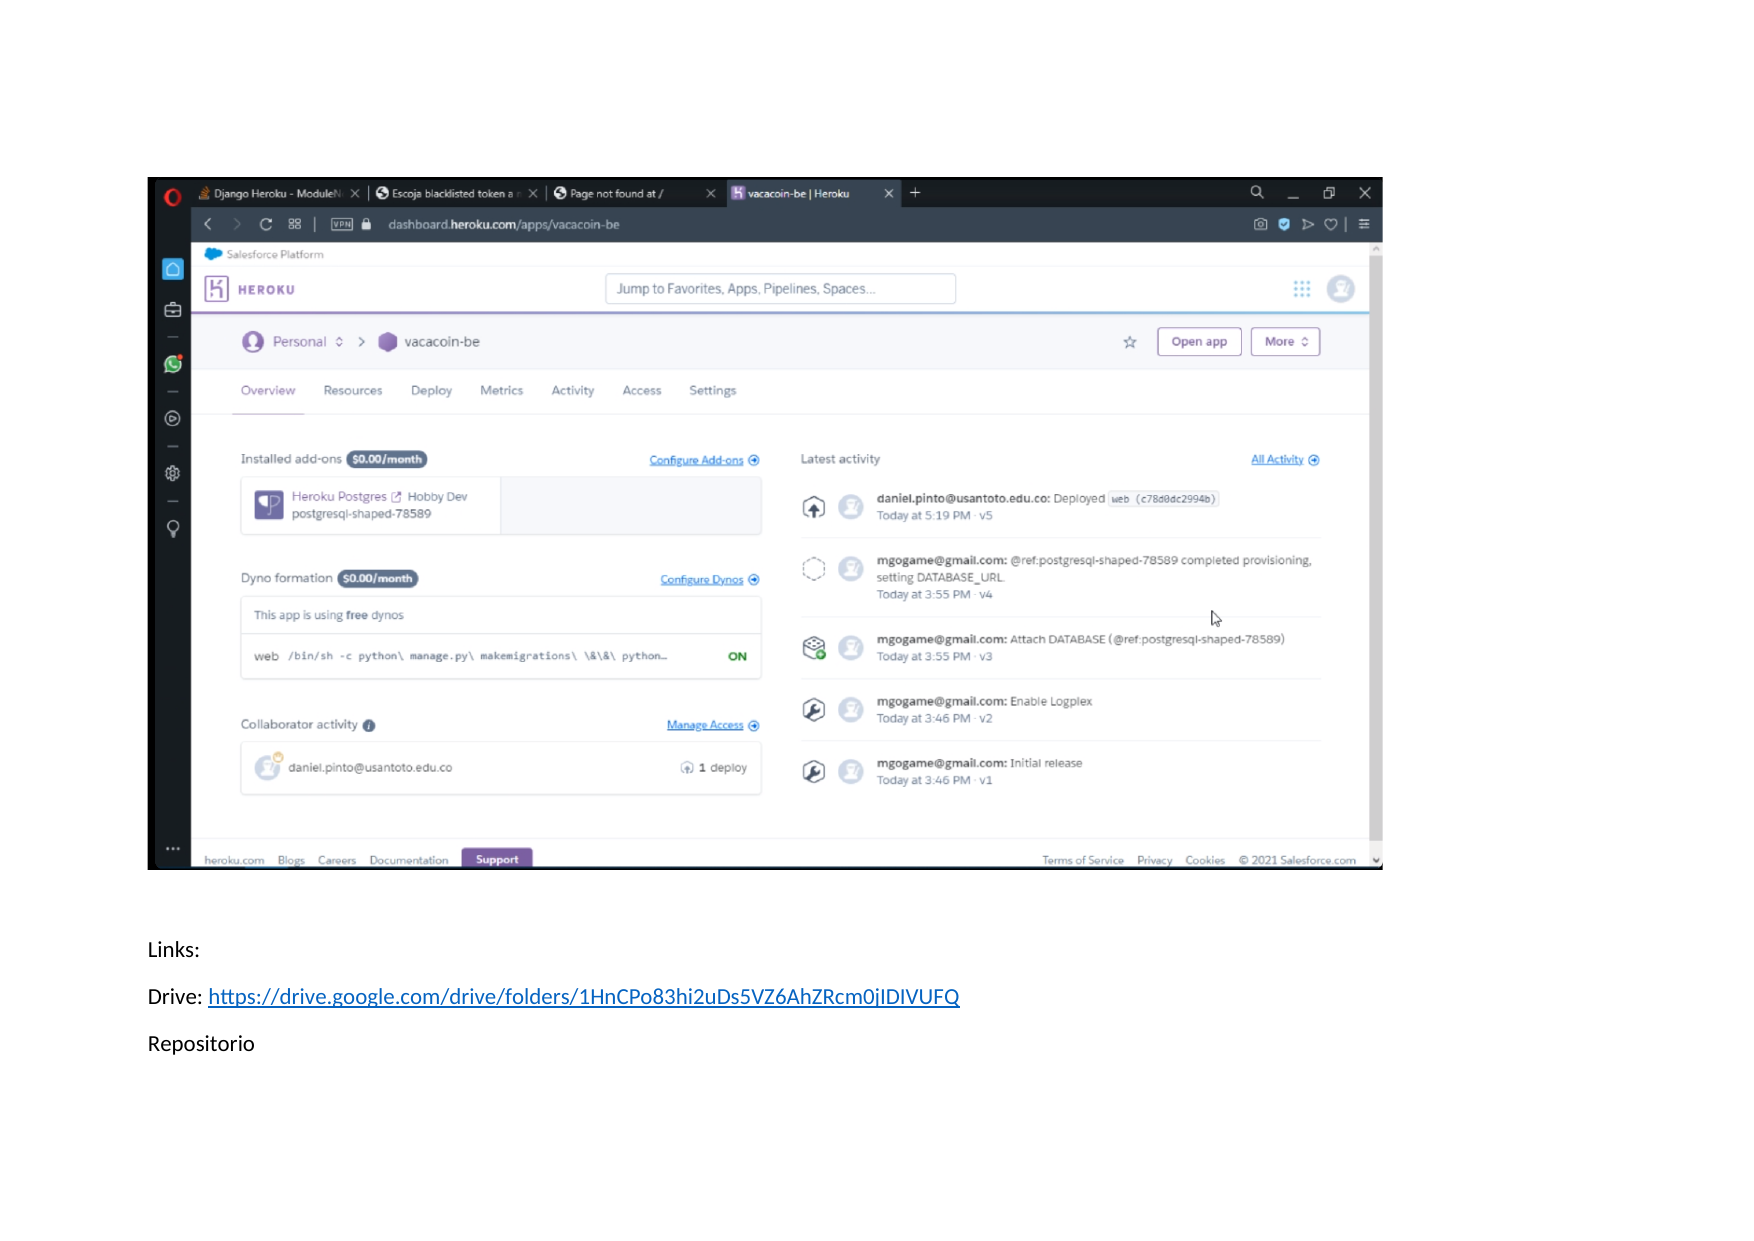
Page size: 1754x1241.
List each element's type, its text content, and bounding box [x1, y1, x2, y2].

text Repositorio [148, 1029, 1606, 1057]
picture [147, 177, 1383, 870]
text Links: [148, 935, 1606, 963]
text Drive: https://drive.google.com/drive/folders/1HnCPo83hi2uDs5VZ6AhZRcm0jIDIVUFQ [148, 982, 1606, 1010]
